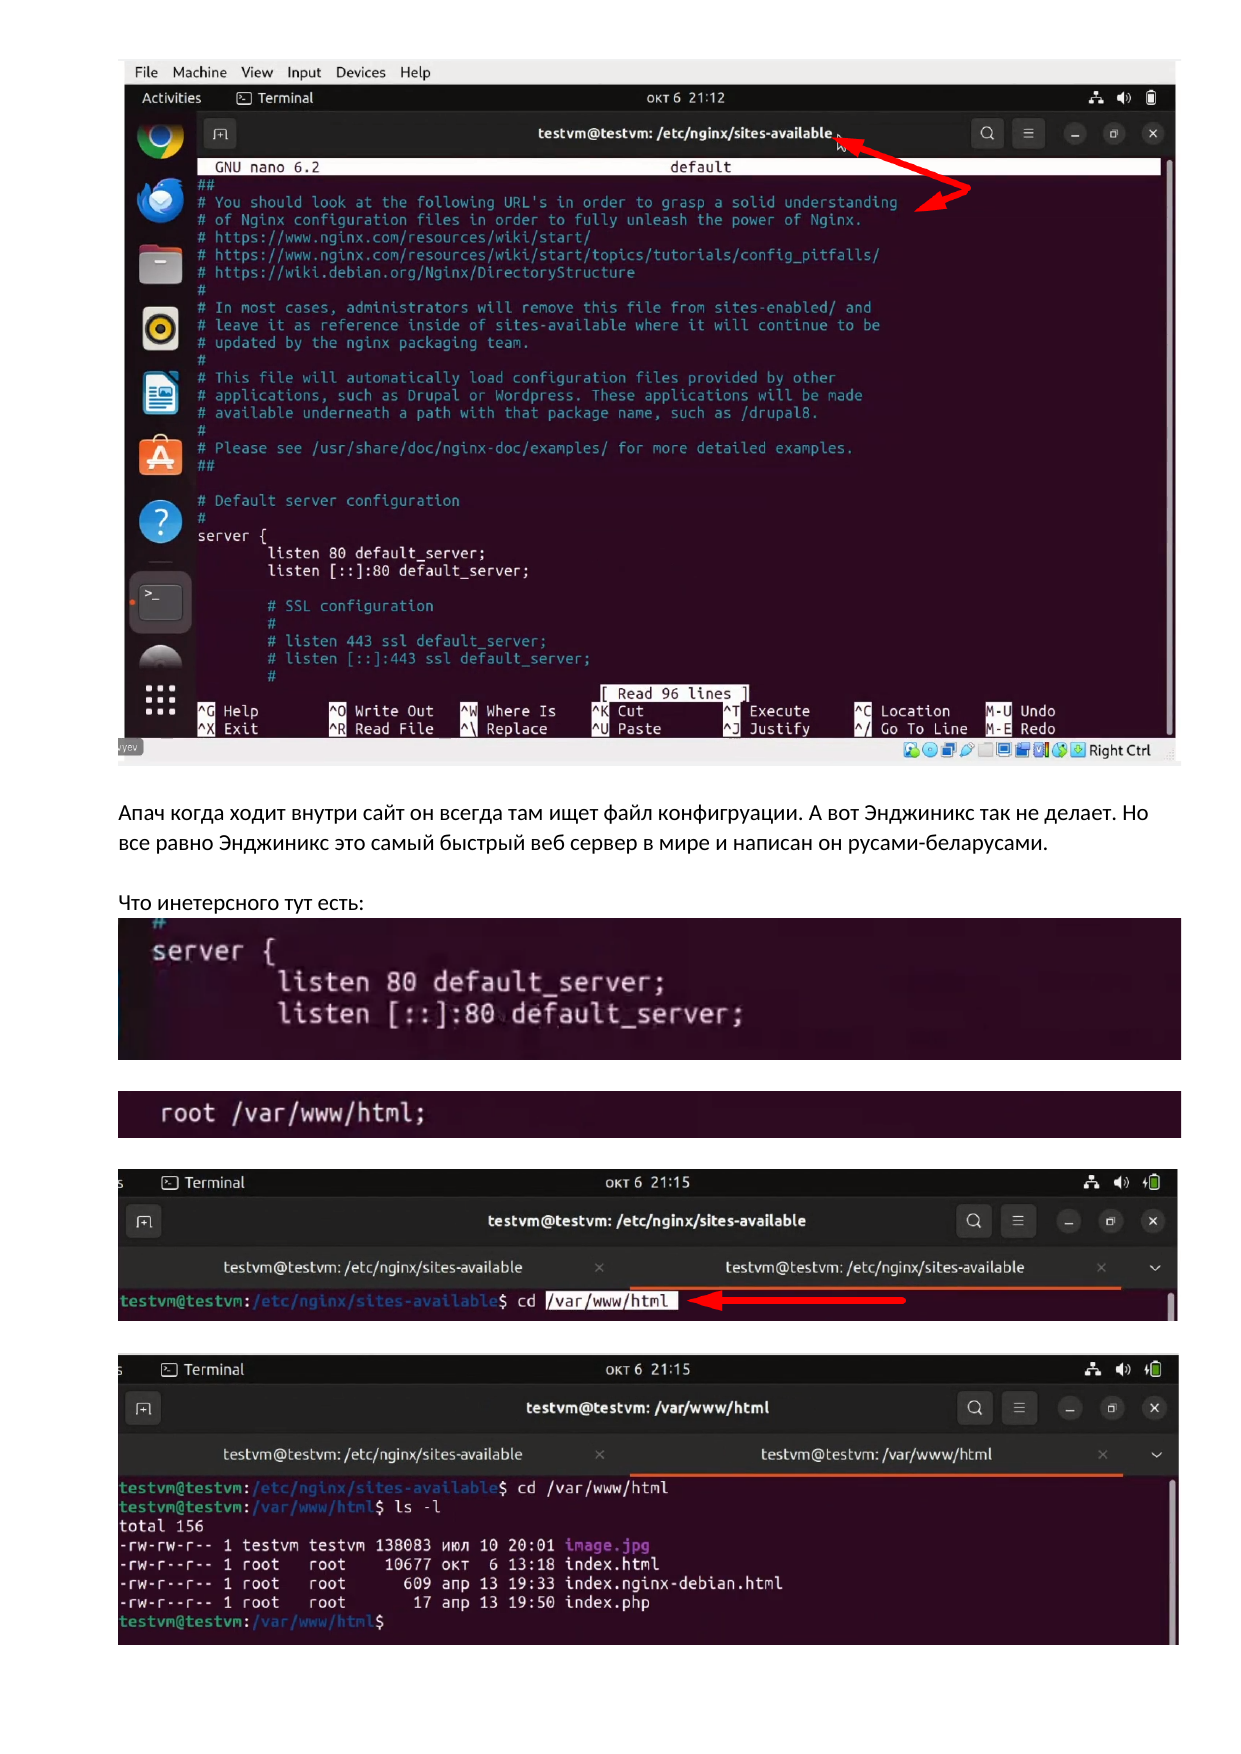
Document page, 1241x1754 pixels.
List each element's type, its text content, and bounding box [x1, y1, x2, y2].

picture [118, 59, 1182, 766]
text Апач когда ходит внутри сайт он всегда там ищет файл конфигруации. А вот Энджиникс так не делает. Но все равно Энджиникс это самый быстрый веб сервер в мире и написан он русами-беларусами. [118, 798, 1181, 856]
picture [118, 918, 1182, 1060]
picture [118, 1169, 1182, 1321]
picture [118, 1353, 1182, 1645]
text Что инетерсного тут есть: [118, 888, 1181, 916]
picture [118, 1091, 1182, 1138]
